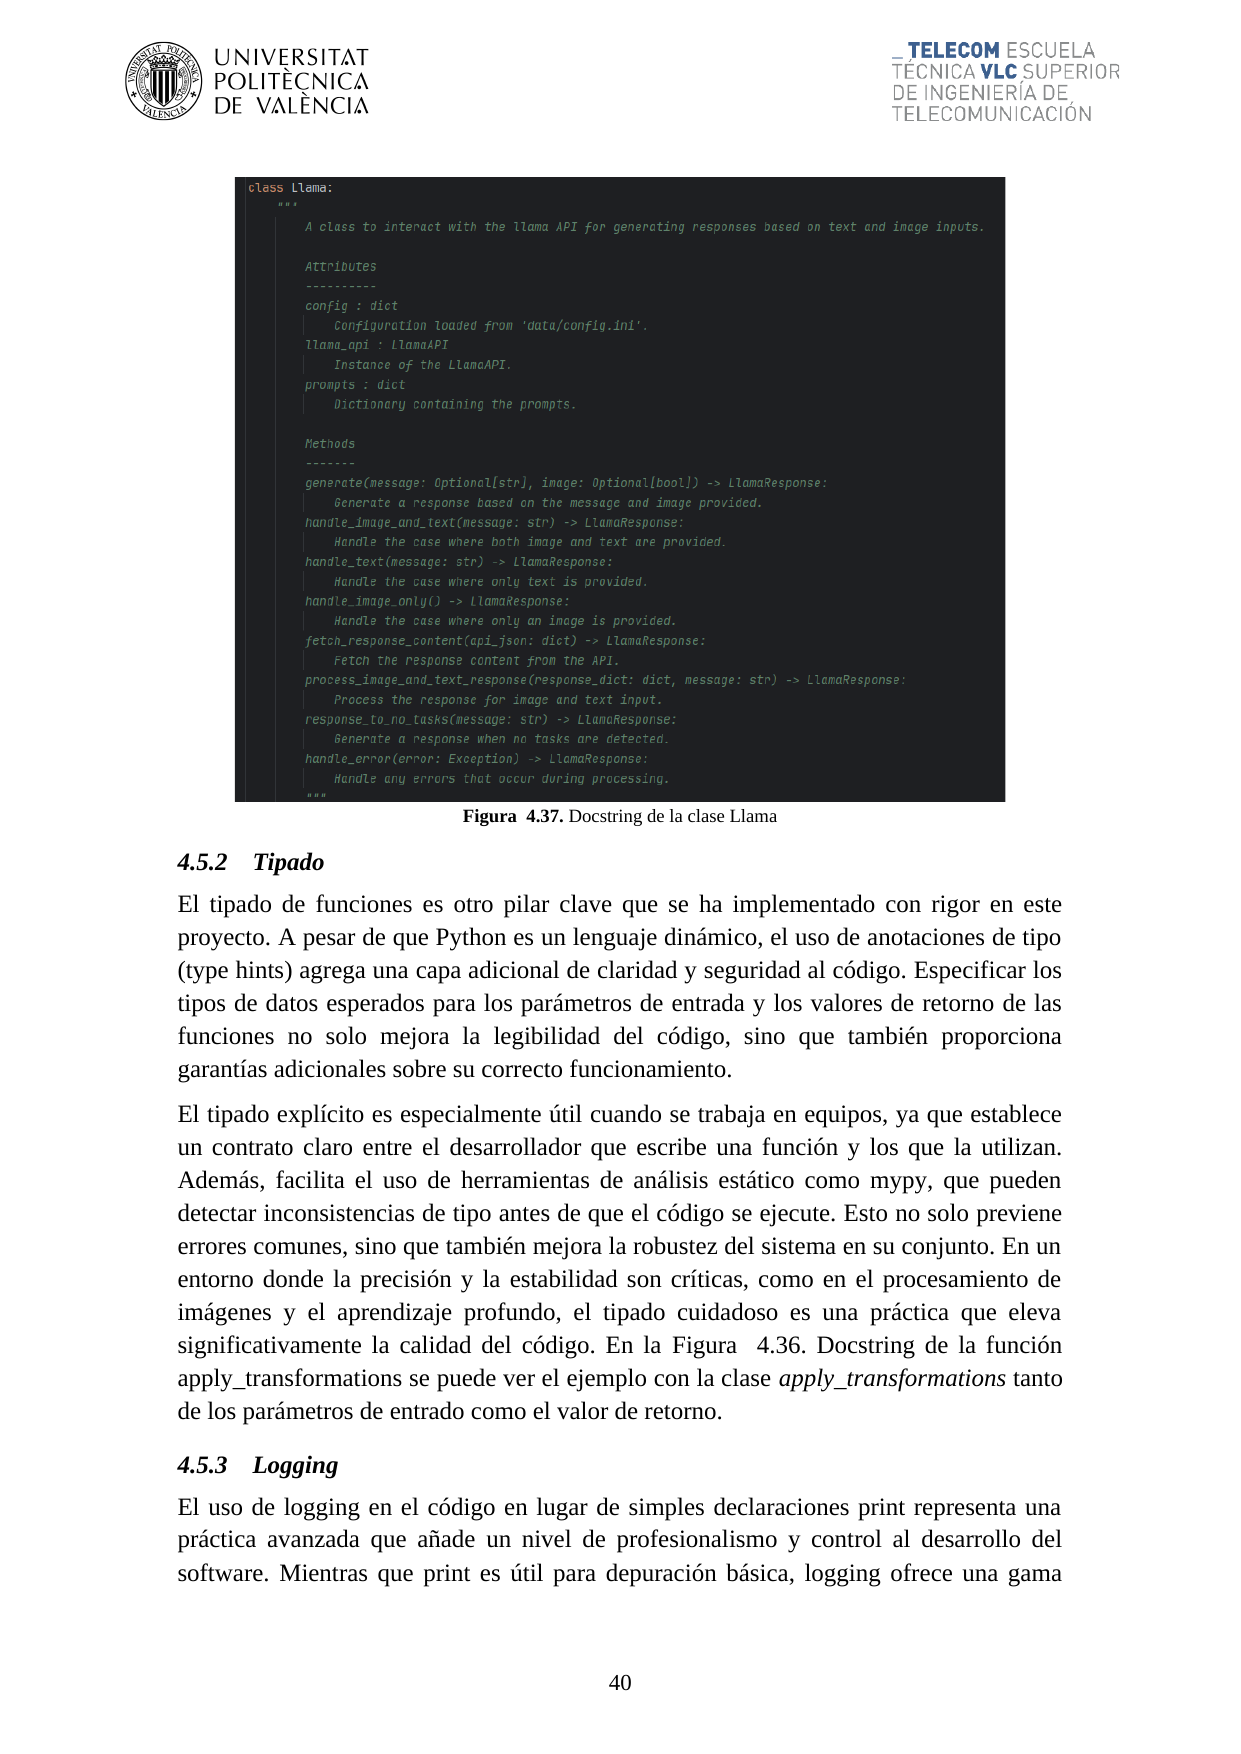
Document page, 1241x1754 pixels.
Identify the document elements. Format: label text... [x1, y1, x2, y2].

text El tipado de funciones es otro pilar clave que se ha implementado con rigor en este proyecto. A pesar de que Python es un lenguaje dinámico, el uso de anotaciones de tipo (type hints) agrega una capa adicional de claridad y seguridad al código. Especificar los tipos de datos esperados para los parámetros de entrada y los valores de retorno de las funciones no solo mejora la legibilidad del código, sino que también proporciona garantías adicionales sobre su correcto funcionamiento. [177, 889, 1063, 1082]
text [177, 1492, 1063, 1586]
picture [234, 177, 1006, 802]
subtitle Logging [177, 1450, 1063, 1479]
picture [111, 29, 391, 133]
subtitle Tipado [177, 847, 1063, 876]
picture [892, 42, 1120, 121]
